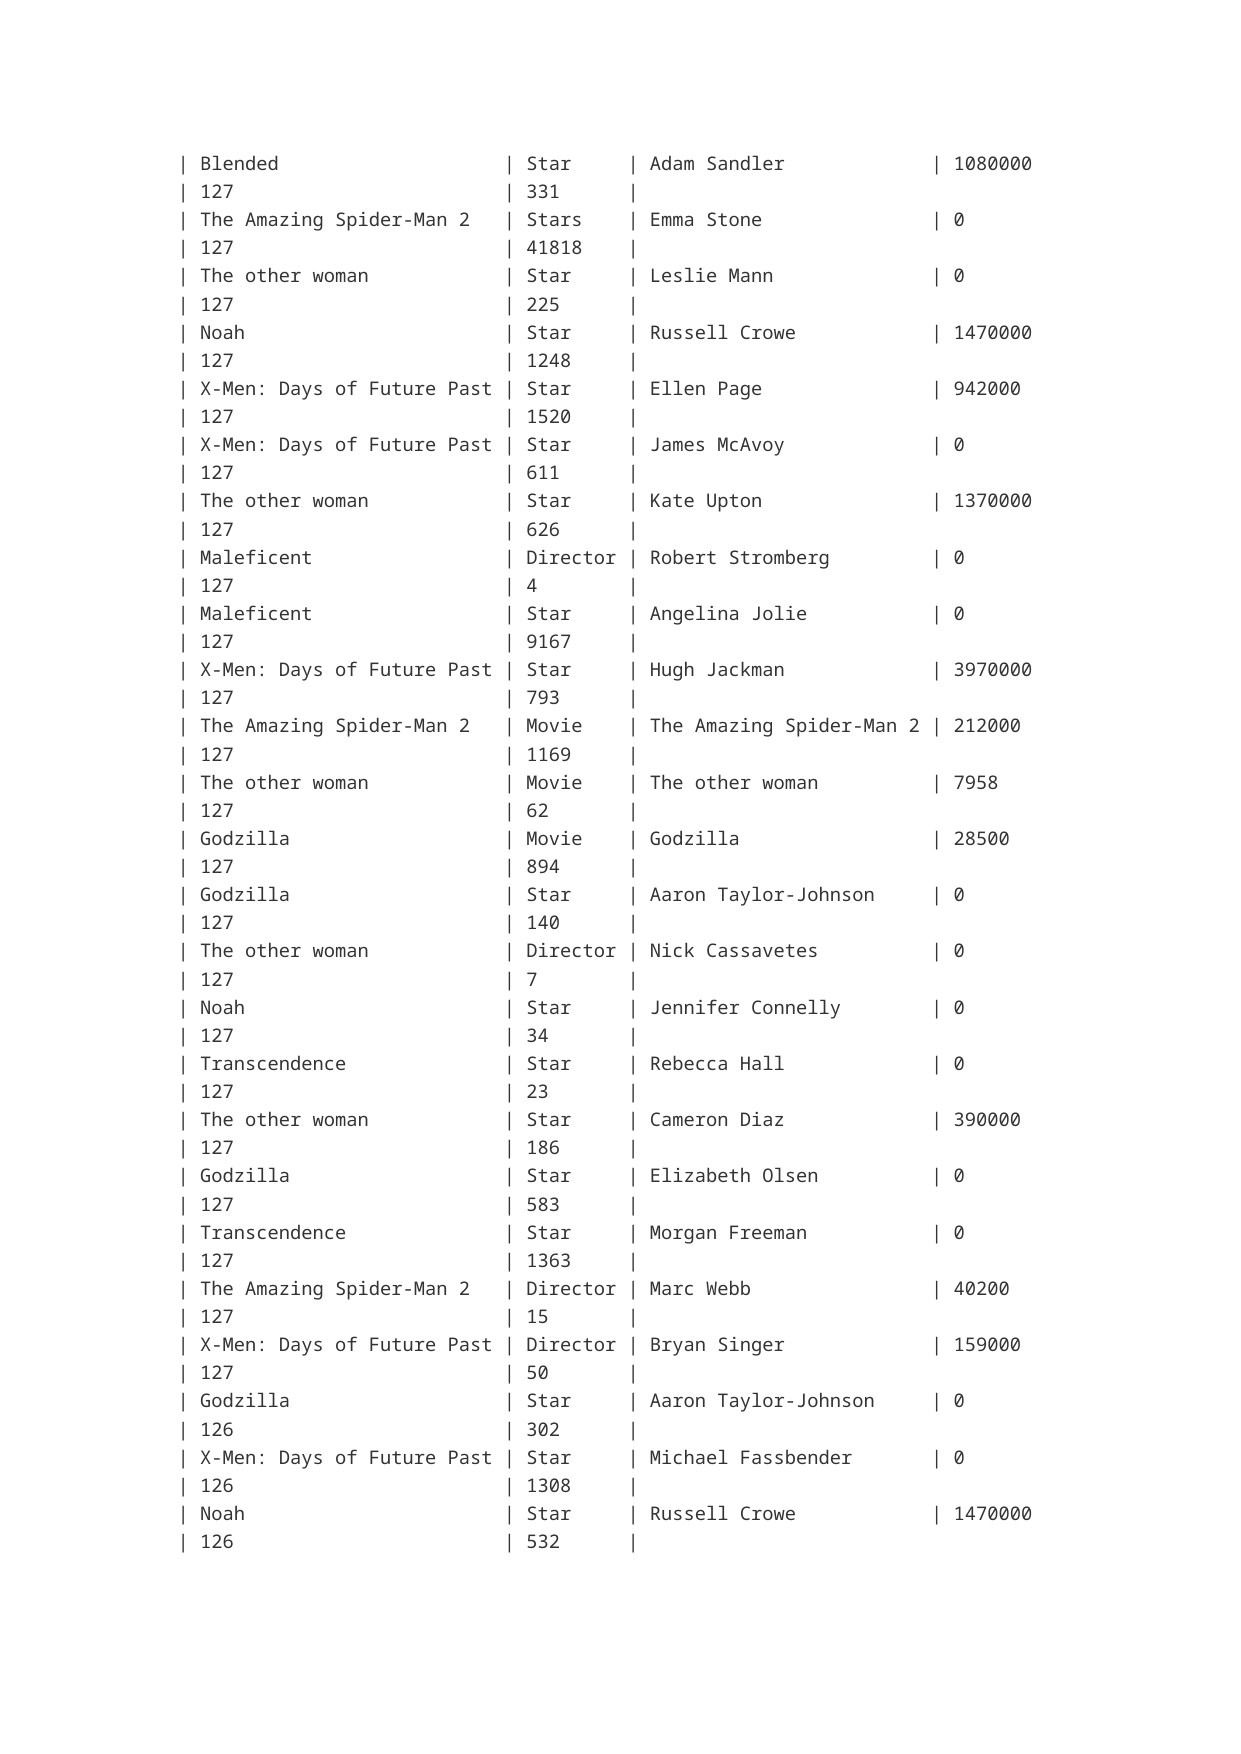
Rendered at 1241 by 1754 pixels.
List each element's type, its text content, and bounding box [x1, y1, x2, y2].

text | The other woman | Star | Cameron Diaz | 390000 | 127 | 186 | [177, 1104, 1063, 1160]
text | X-Men: Days of Future Past | Star | Hugh Jackman | 3970000 | 127 | 793 | [177, 654, 1063, 710]
text | The other woman | Star | Leslie Mann | 0 | 127 | 225 | [177, 260, 1063, 316]
text | X-Men: Days of Future Past | Director | Bryan Singer | 159000 | 127 | 50 | [177, 1329, 1063, 1385]
text | Godzilla | Movie | Godzilla | 28500 | 127 | 894 | [177, 823, 1063, 879]
text | The other woman | Star | Kate Upton | 1370000 | 127 | 626 | [177, 485, 1063, 541]
text | The Amazing Spider-Man 2 | Movie | The Amazing Spider-Man 2 | 212000 | 127 | 1169 | [177, 710, 1063, 766]
text | Noah | Star | Jennifer Connelly | 0 | 127 | 34 | [177, 991, 1063, 1048]
text | The other woman | Director | Nick Cassavetes | 0 | 127 | 7 | [177, 935, 1063, 991]
text | The Amazing Spider-Man 2 | Stars | Emma Stone | 0 | 127 | 41818 | [177, 204, 1063, 260]
text | Blended | Star | Adam Sandler | 1080000 | 127 | 331 | [177, 148, 1063, 204]
text | The Amazing Spider-Man 2 | Director | Marc Webb | 40200 | 127 | 15 | [177, 1273, 1063, 1329]
text | Maleficent | Director | Robert Stromberg | 0 | 127 | 4 | [177, 541, 1063, 598]
text | Maleficent | Star | Angelina Jolie | 0 | 127 | 9167 | [177, 598, 1063, 654]
text | Transcendence | Star | Morgan Freeman | 0 | 127 | 1363 | [177, 1216, 1063, 1273]
text | Godzilla | Star | Aaron Taylor-Johnson | 0 | 126 | 302 | [177, 1385, 1063, 1441]
text | Godzilla | Star | Aaron Taylor-Johnson | 0 | 127 | 140 | [177, 879, 1063, 935]
text | Godzilla | Star | Elizabeth Olsen | 0 | 127 | 583 | [177, 1160, 1063, 1216]
text | Noah | Star | Russell Crowe | 1470000 | 127 | 1248 | [177, 316, 1063, 373]
text | Transcendence | Star | Rebecca Hall | 0 | 127 | 23 | [177, 1048, 1063, 1104]
text | Noah | Star | Russell Crowe | 1470000 | 126 | 532 | [177, 1498, 1063, 1554]
text | X-Men: Days of Future Past | Star | Michael Fassbender | 0 | 126 | 1308 | [177, 1441, 1063, 1498]
text | The other woman | Movie | The other woman | 7958 | 127 | 62 | [177, 766, 1063, 823]
text | X-Men: Days of Future Past | Star | Ellen Page | 942000 | 127 | 1520 | [177, 373, 1063, 429]
text | X-Men: Days of Future Past | Star | James McAvoy | 0 | 127 | 611 | [177, 429, 1063, 485]
